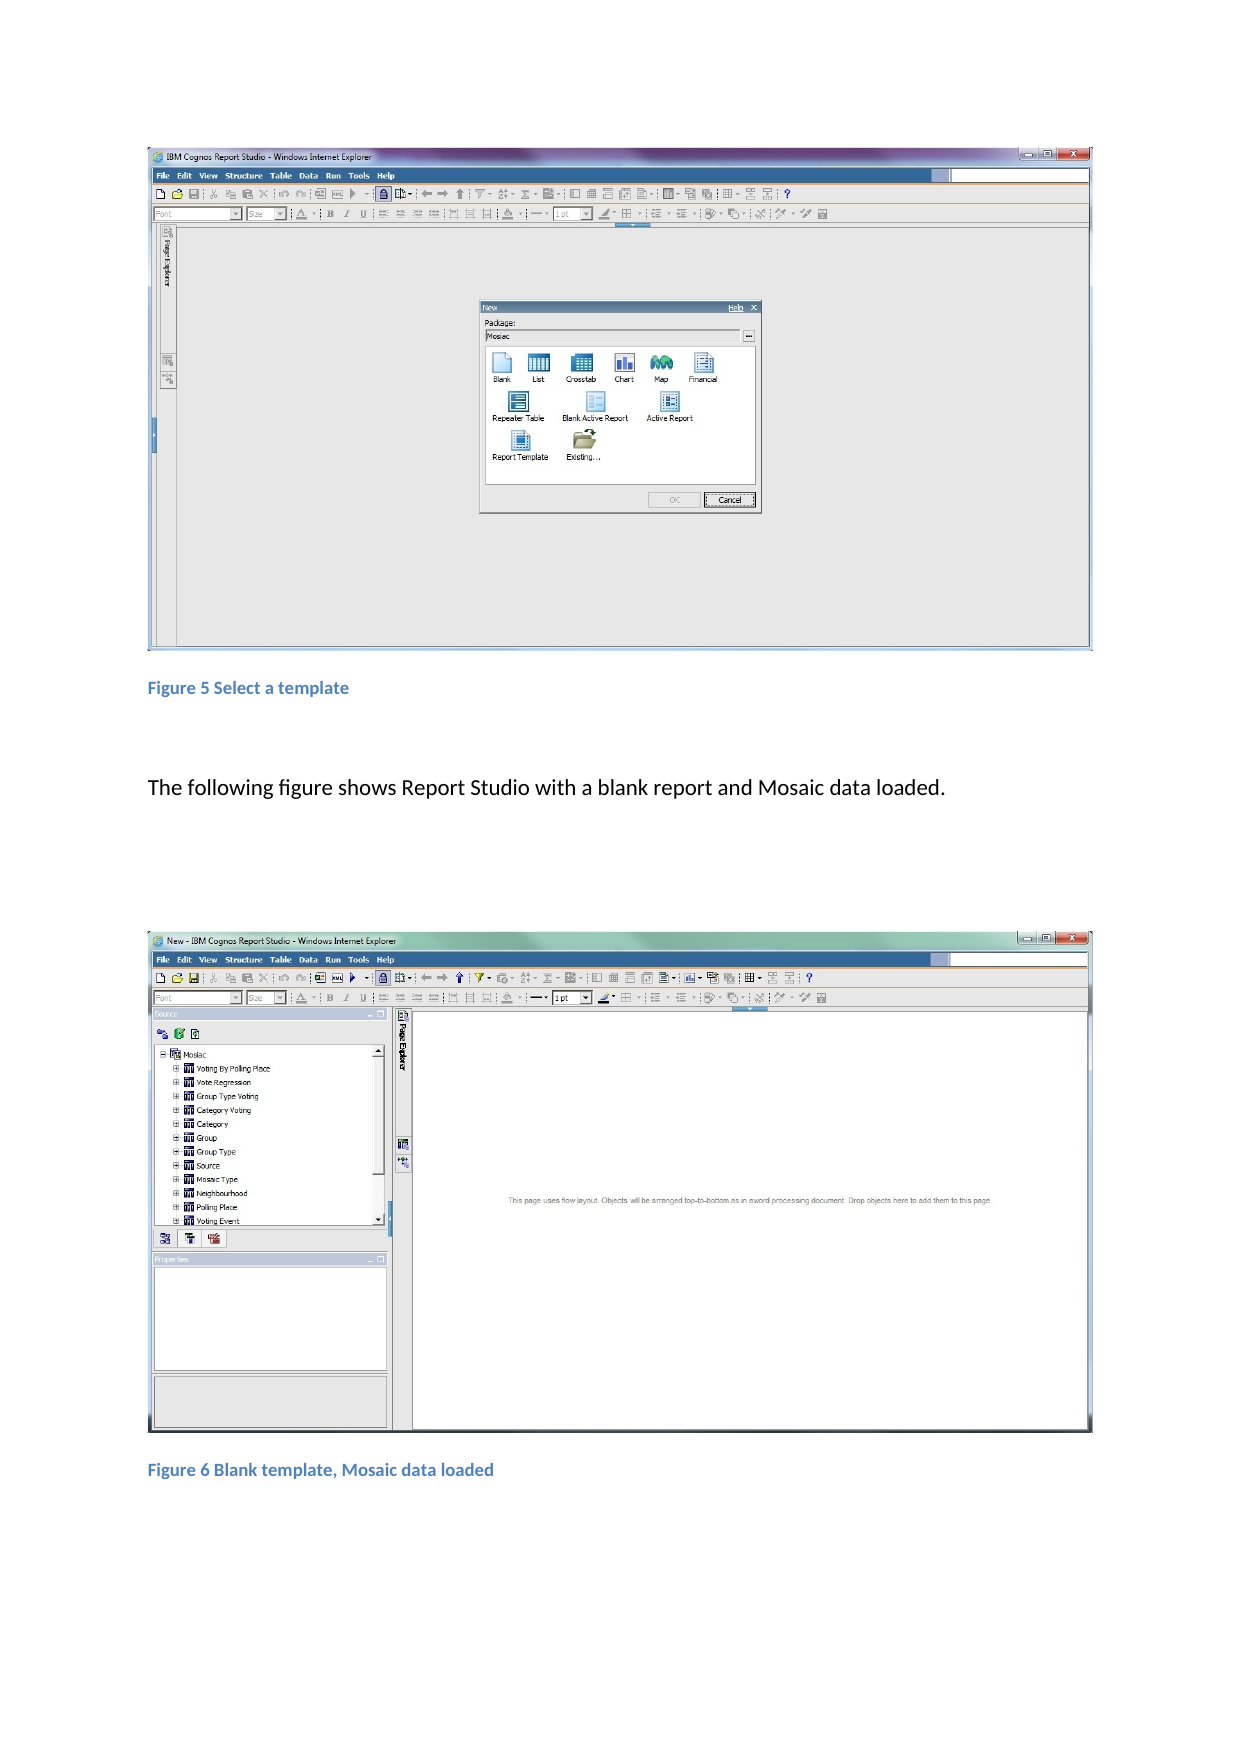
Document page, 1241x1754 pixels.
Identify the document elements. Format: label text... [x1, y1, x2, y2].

picture [147, 147, 1093, 651]
text Figure Blank template, Mosaic data loaded [148, 1458, 1093, 1481]
picture [147, 931, 1093, 1433]
text Figure Select a template [148, 676, 1093, 699]
text The following figure shows Report Studio with a blank report and Mosaic data loaded. [148, 773, 1093, 801]
